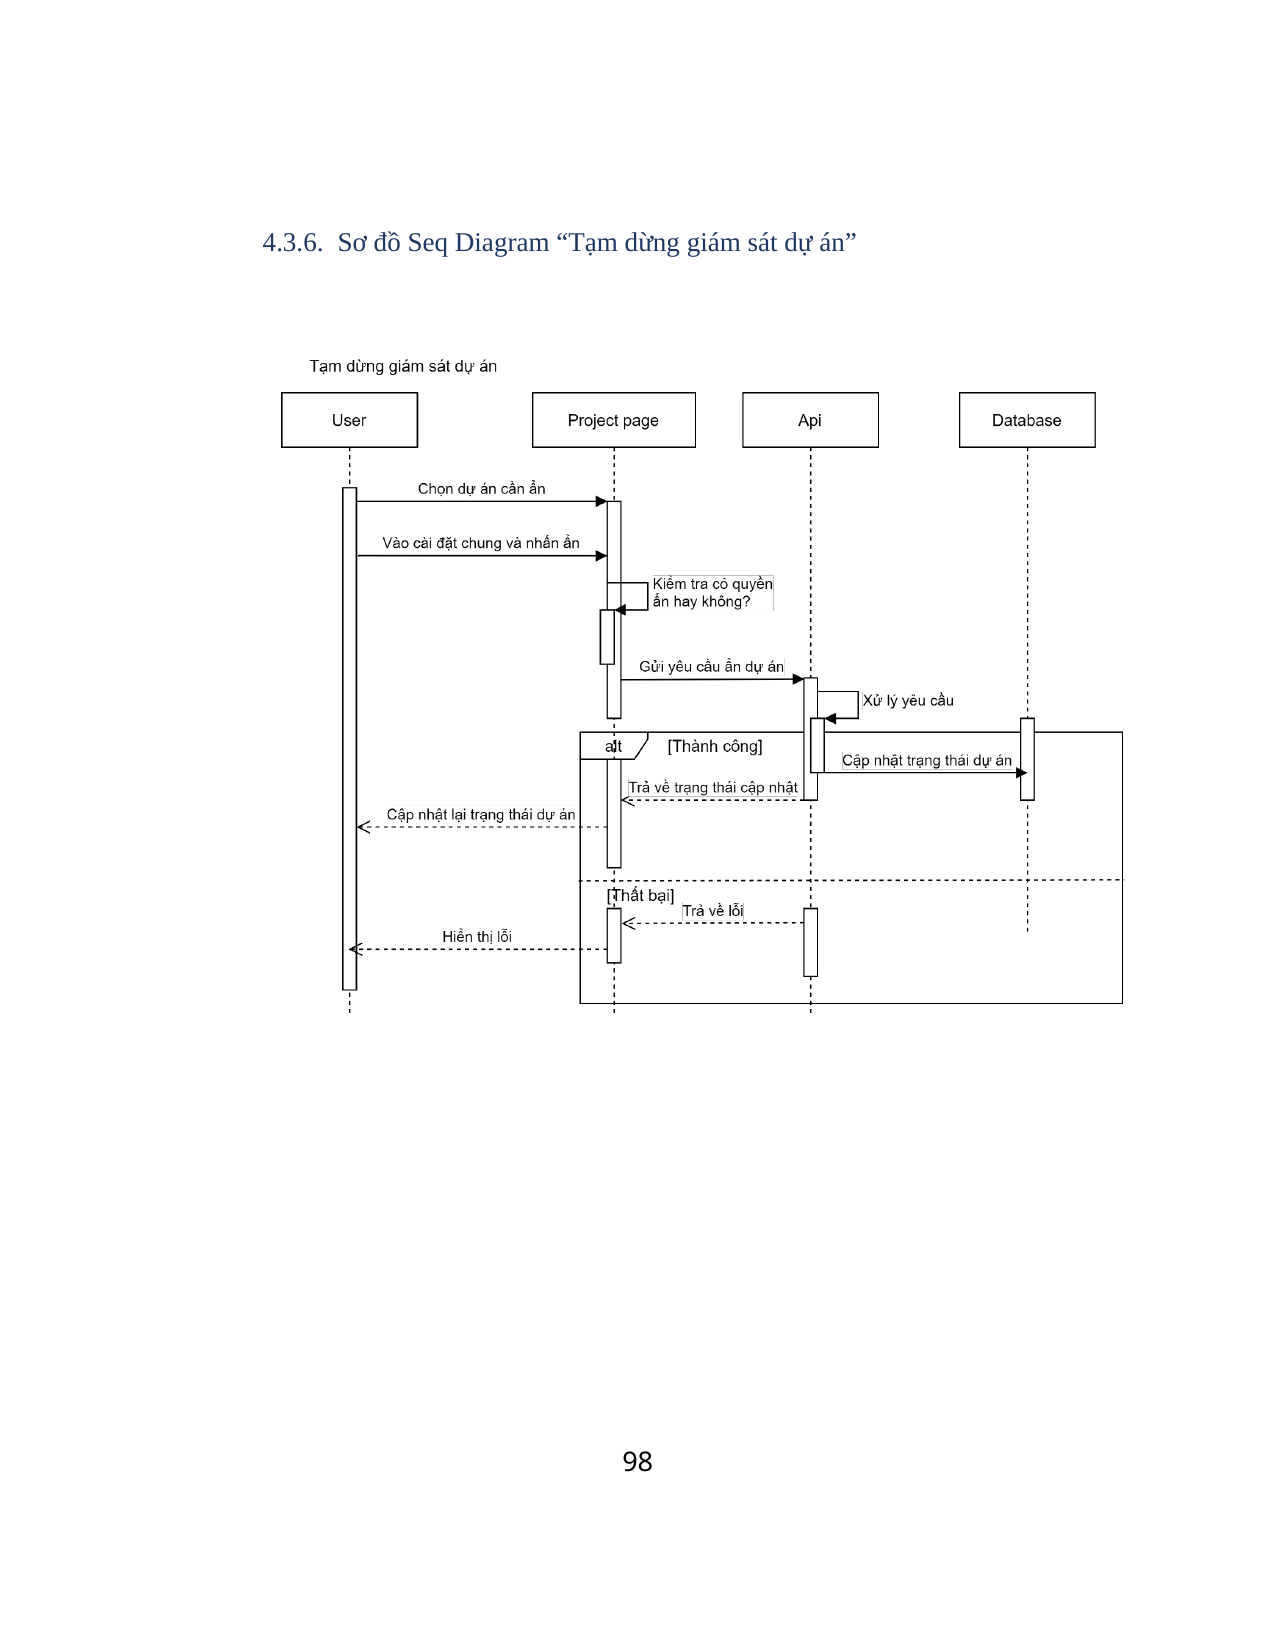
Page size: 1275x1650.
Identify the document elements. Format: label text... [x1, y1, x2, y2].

subtitle Sơ đồ Seq Diagram “Tạm dừng giám sát dự án” [262, 227, 1125, 258]
picture [262, 332, 1135, 1027]
